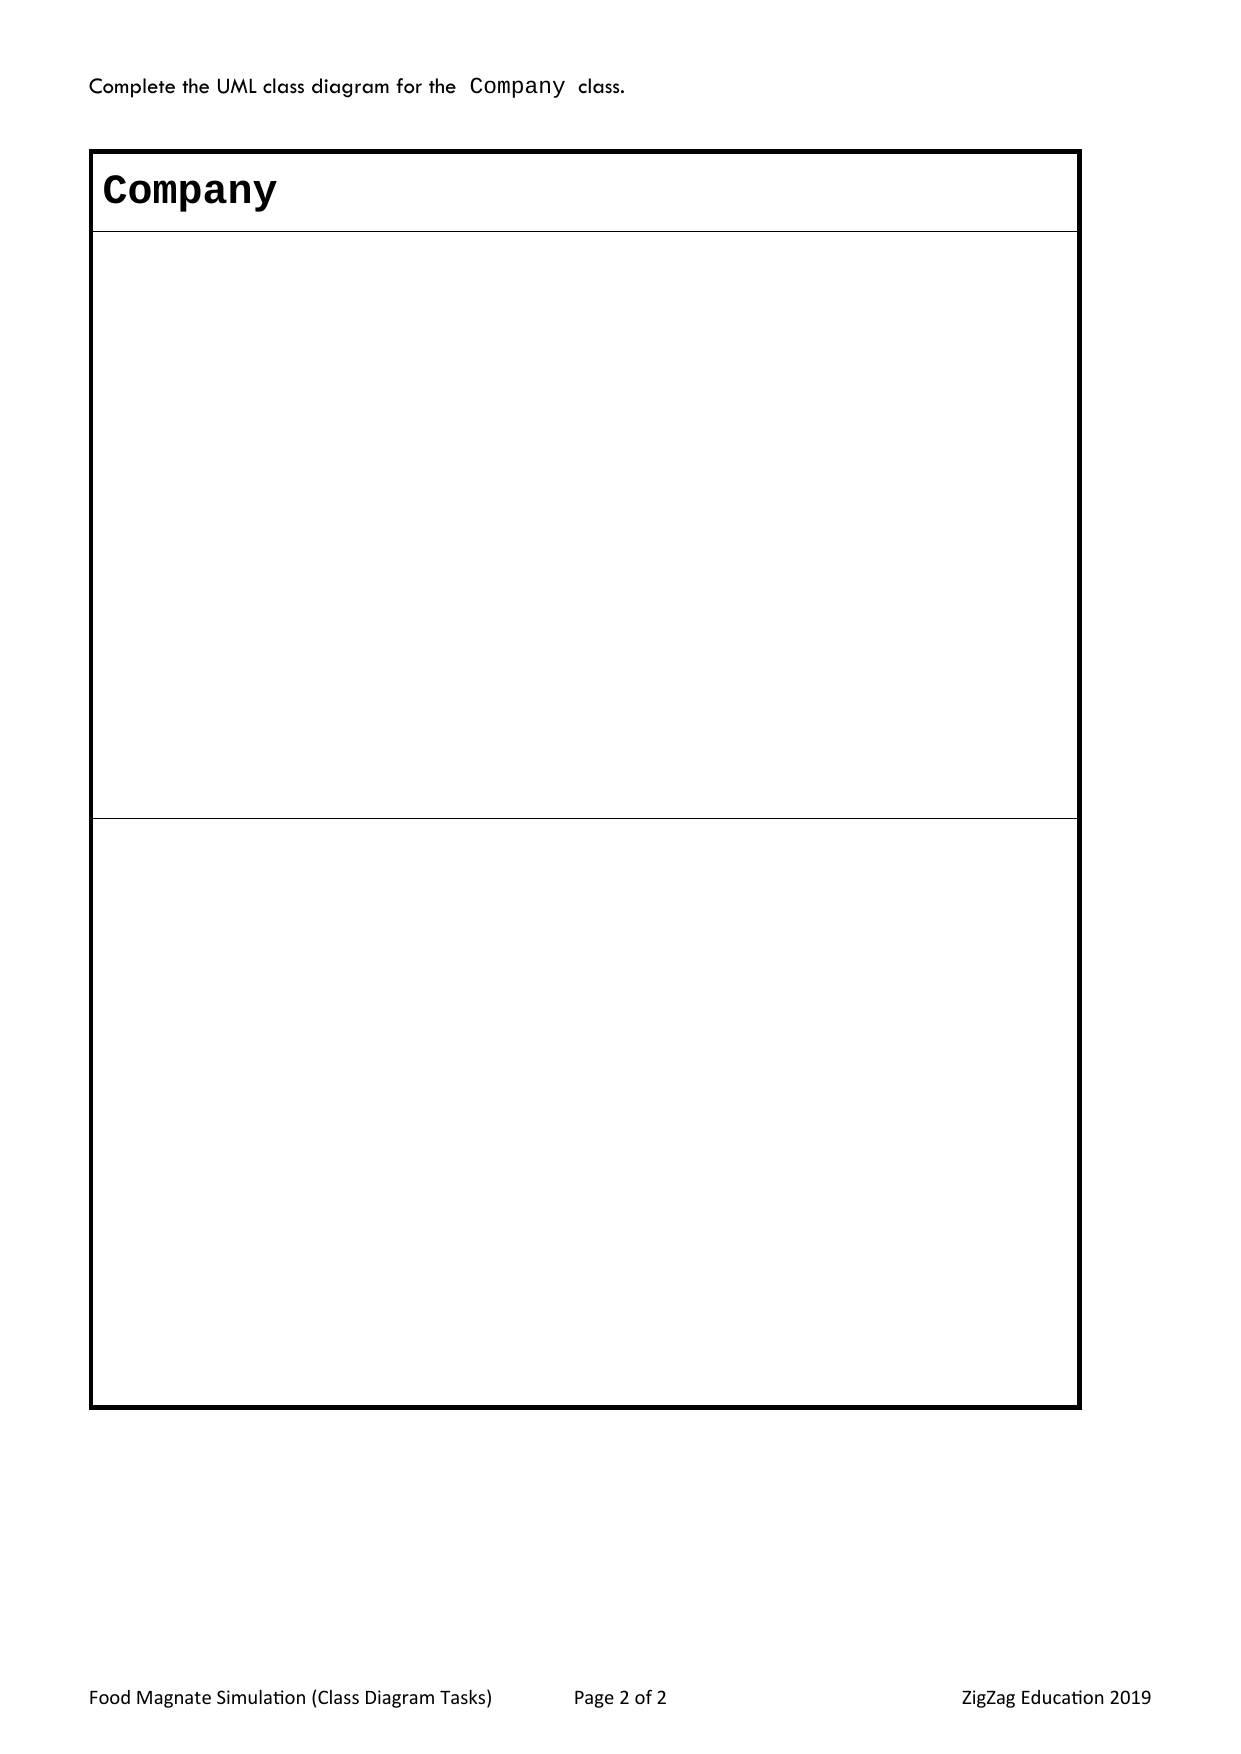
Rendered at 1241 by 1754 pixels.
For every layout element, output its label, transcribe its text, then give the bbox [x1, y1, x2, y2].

table_cell [93, 232, 1077, 818]
table_cell [93, 819, 1077, 1405]
table_header Company [93, 154, 1077, 231]
text Complete the UML class diagram for the Company class. [89, 74, 1152, 128]
